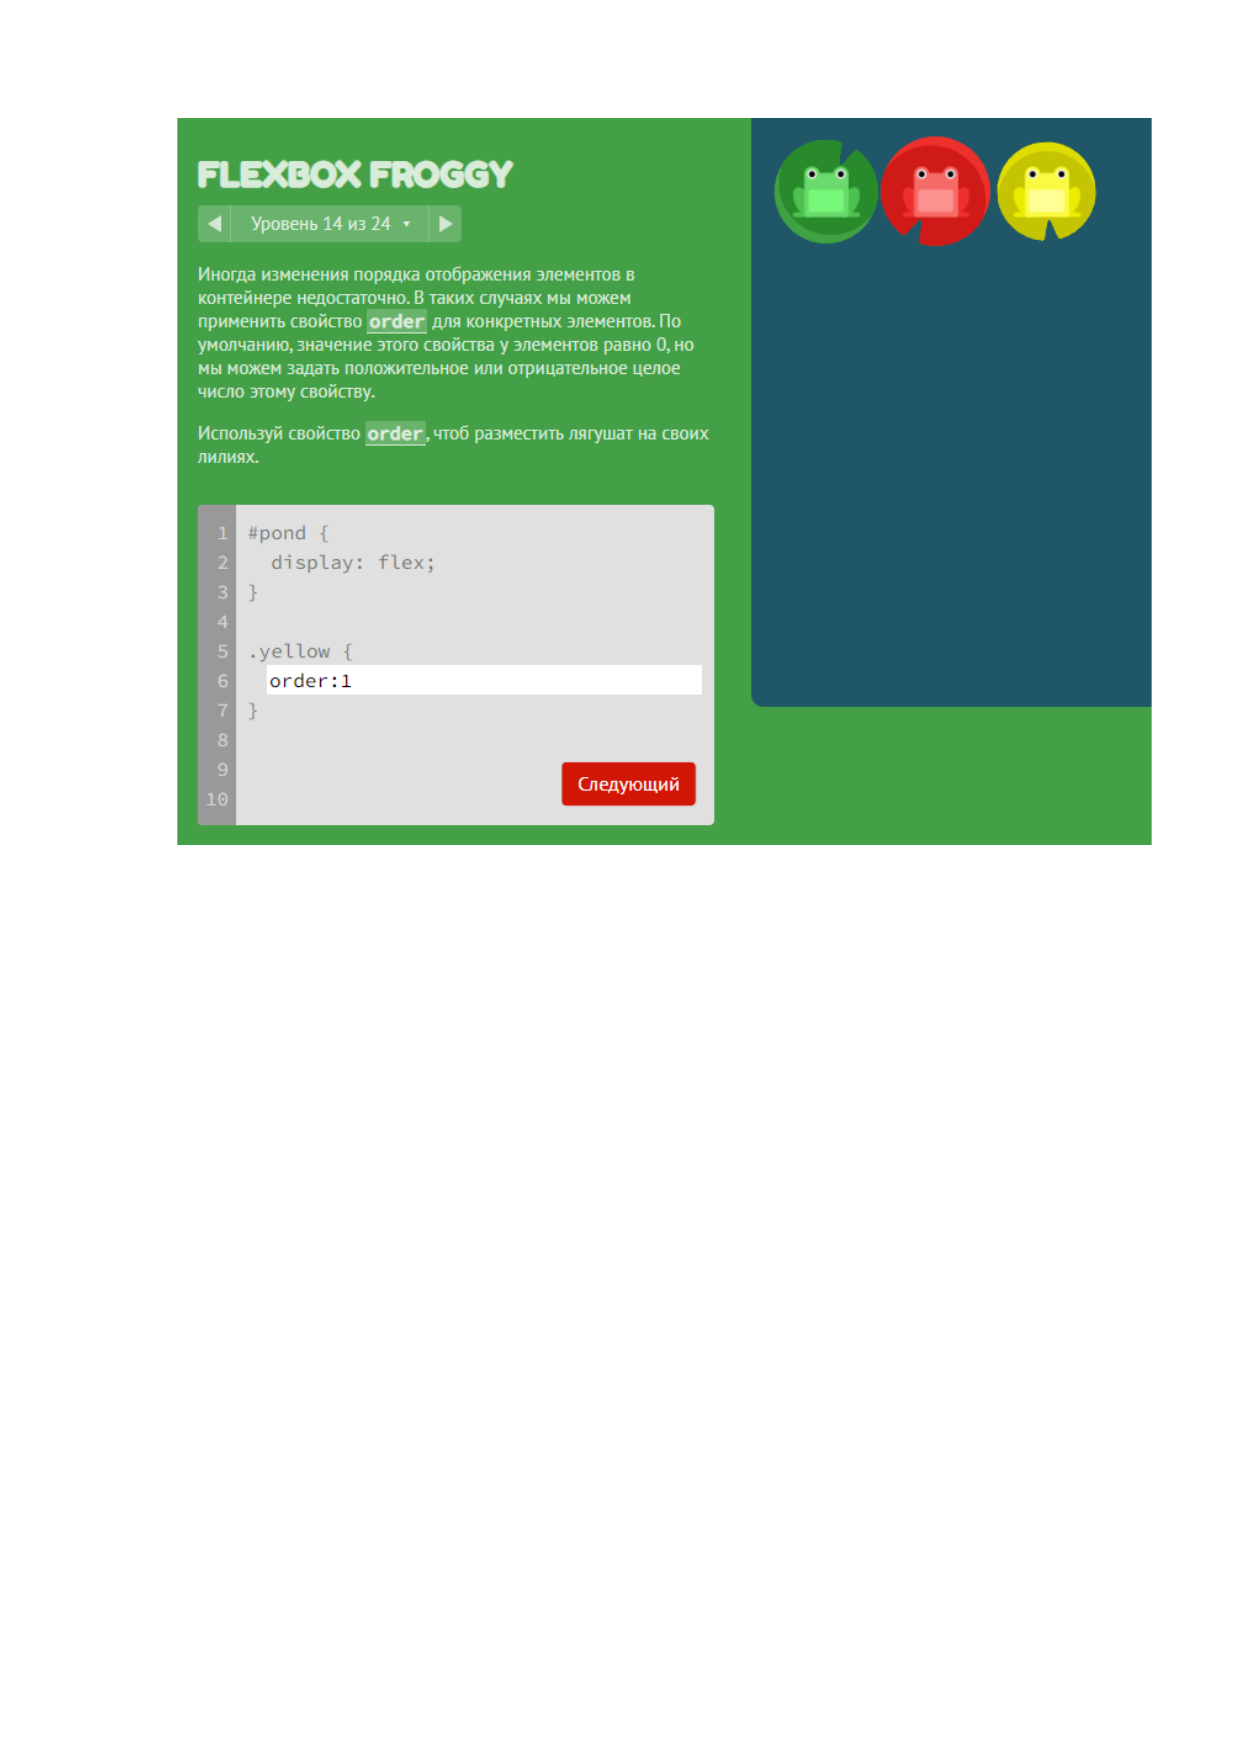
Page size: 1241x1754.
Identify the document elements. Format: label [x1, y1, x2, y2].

picture [177, 118, 1152, 845]
